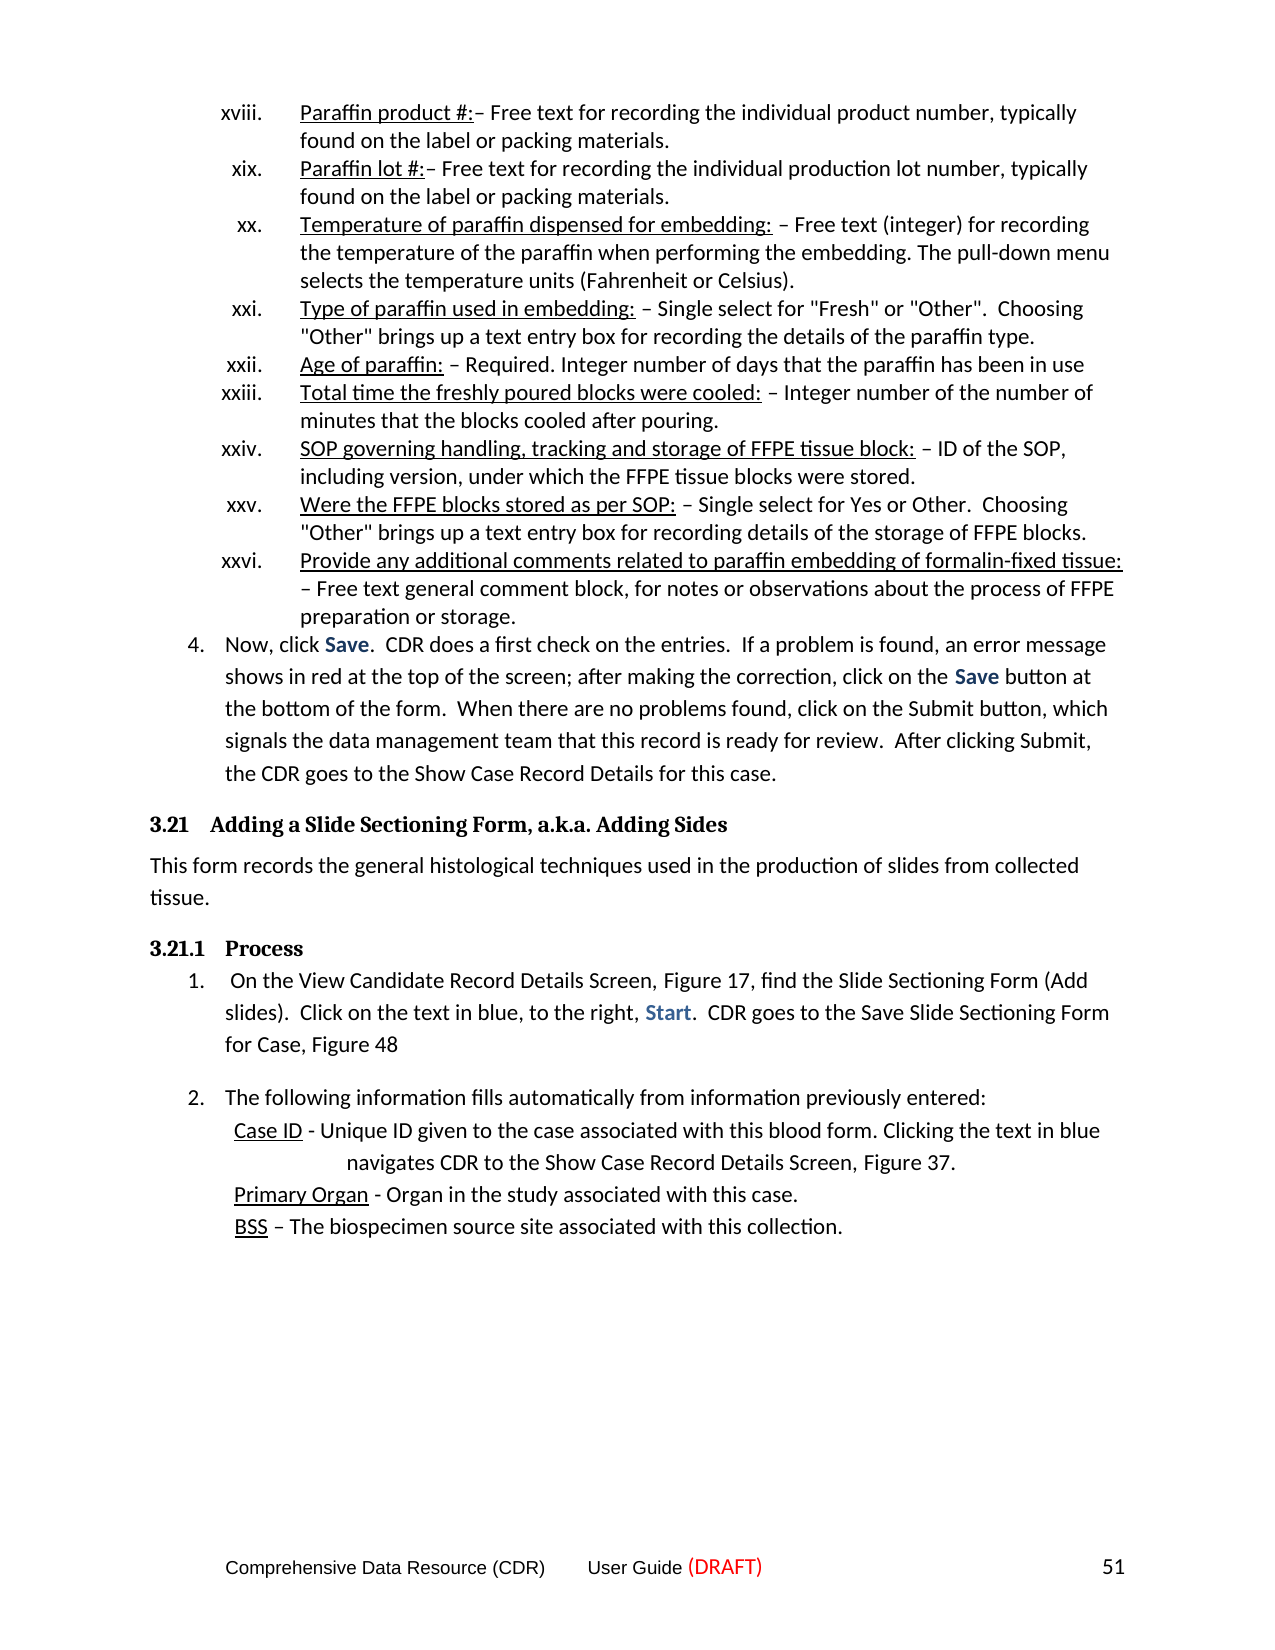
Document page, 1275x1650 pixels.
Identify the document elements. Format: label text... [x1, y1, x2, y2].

text BSS – The biospecimen source site associated with this collection. [234, 1212, 1125, 1240]
text This form records the general histological techniques used in the production of slides from collected tissue. [150, 851, 1125, 911]
subtitle Process [150, 936, 1125, 962]
list Now, click Save. CDR does a first check on the entries. If a problem is found, an error message shows in red at the top of the screen; after making the correction, click on the Save button at the bottom of the form. When there are no problems found, click on the Submit button, which signals the data management team that this record is ready for review. After clicking Submit, the CDR goes to the Show Case Record Details for this case. [187, 630, 1125, 787]
list Age of paraffin: – Required. Integer number of days that the paraffin has been in use [262, 350, 1125, 378]
text Case ID - Unique ID given to the case associated with this blood form. Clicking the text in blue navigates CDR to the Show Case Record Details Screen, Figure 37. [234, 1116, 1125, 1176]
list Total time the freshly poured blocks were cooled: – Integer number of the number of minutes that the blocks cooled after pouring. [262, 378, 1125, 434]
subtitle Adding a Slide Sectioning Form, a.k.a. Adding Sides [150, 812, 1125, 838]
list SOP governing handling, tracking and storage of FFPE tissue block: – ID of the SOP, including version, under which the FFPE tissue blocks were stored. [262, 434, 1125, 490]
list Paraffin lot #:– Free text for recording the individual production lot number, typically found on the label or packing materials. [262, 154, 1125, 210]
list The following information fills automatically from information previously entered: [187, 1083, 1125, 1112]
list On the View Candidate Record Details Screen, Figure 17, find the Slide Sectioning Form (Add slides). Click on the text in blue, to the right, Start. CDR goes to the Save Slide Sectioning Form for Case, Figure 48 [187, 966, 1125, 1058]
text Primary Organ - Organ in the study associated with this case. [234, 1180, 1125, 1208]
list Paraffin product #:– Free text for recording the individual product number, typically found on the label or packing materials. [262, 98, 1125, 154]
list Temperature of paraffin dispensed for embedding: – Free text (integer) for recording the temperature of the paraffin when performing the embedding. The pull-down menu selects the temperature units (Fahrenheit or Celsius). [262, 210, 1125, 294]
list Type of paraffin used in embedding: – Single select for "Fresh" or "Other". Choosing "Other" brings up a text entry box for recording the details of the paraffin type. [262, 294, 1125, 350]
list Provide any additional comments related to paraffin embedding of formalin-fixed tissue: – Free text general comment block, for notes or observations about the process of FFPE preparation or storage. [262, 546, 1125, 630]
list Were the FFPE blocks stored as per SOP: – Single select for Yes or Other. Choosing "Other" brings up a text entry box for recording details of the storage of FFPE blocks. [262, 490, 1125, 546]
